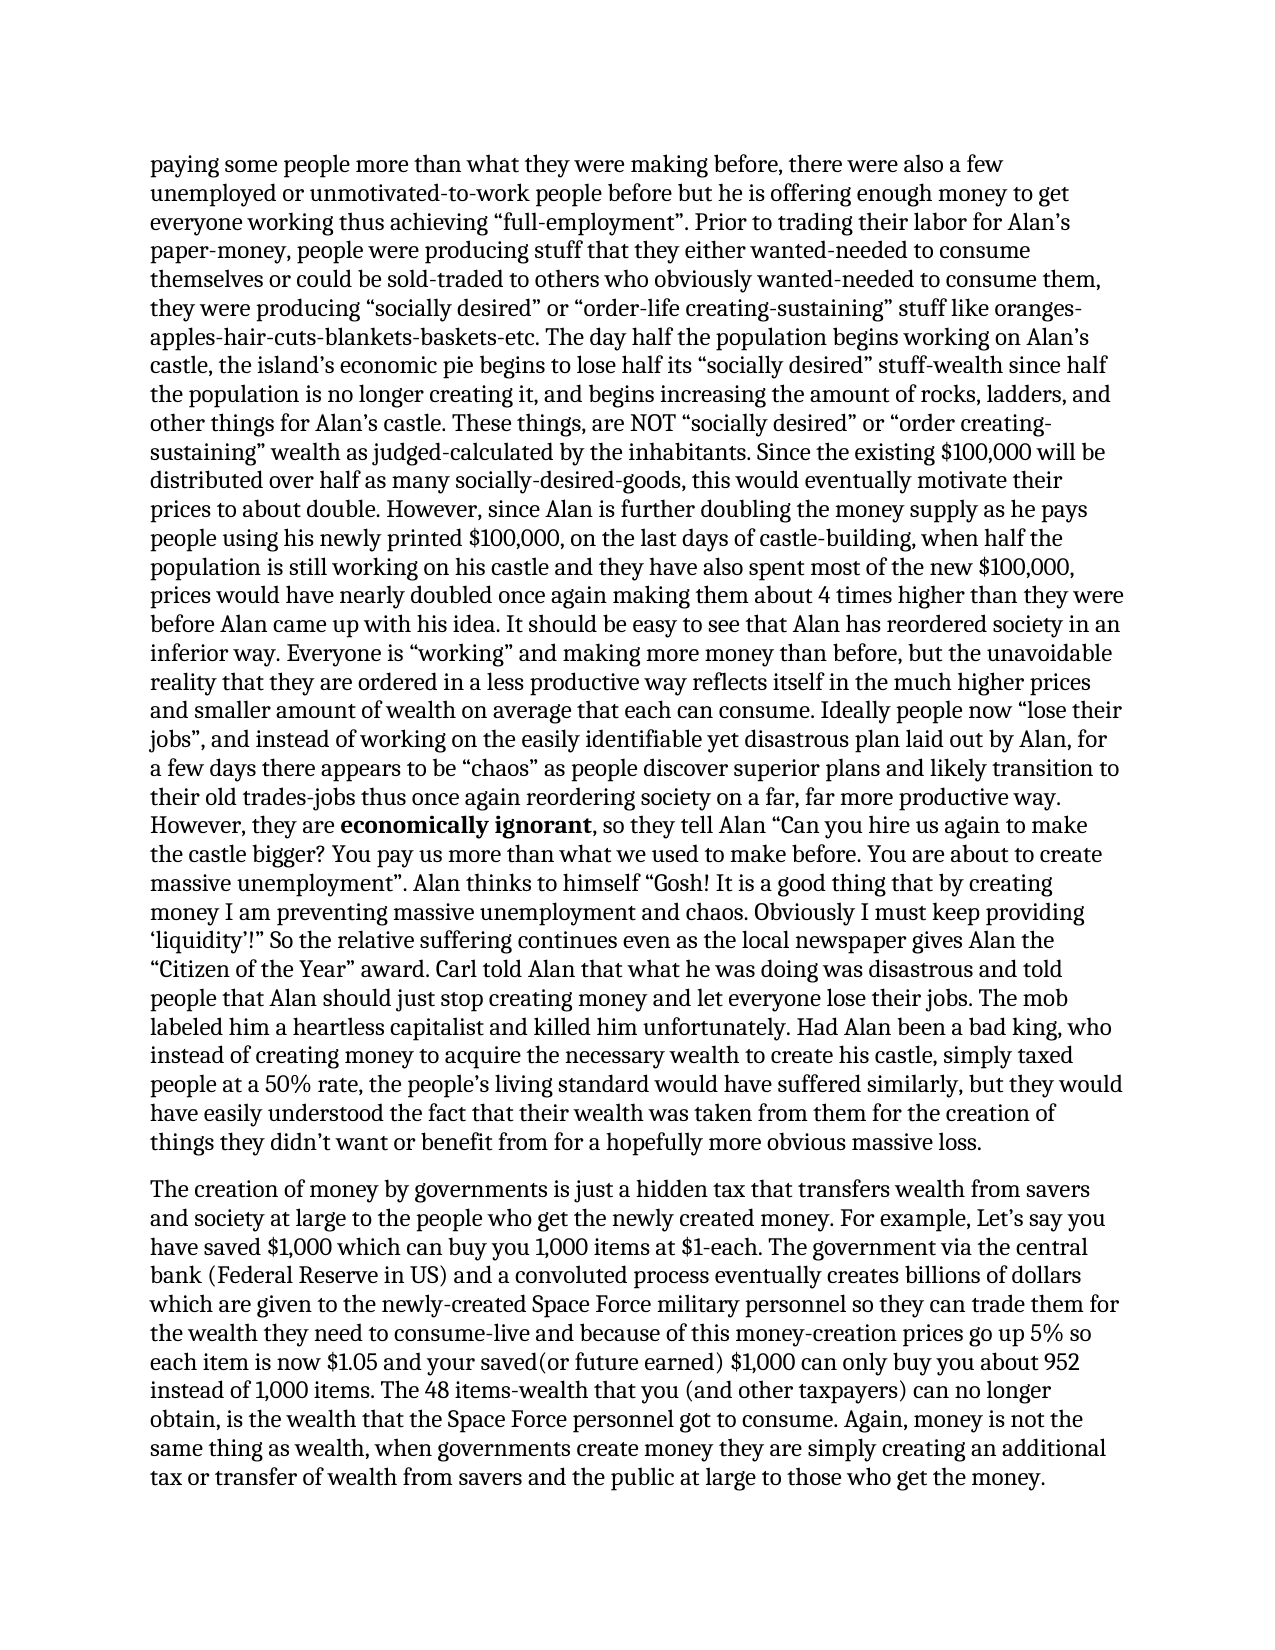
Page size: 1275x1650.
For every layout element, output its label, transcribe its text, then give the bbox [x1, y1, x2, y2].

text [150, 150, 1125, 1156]
text The creation of money by governments is just a hidden tax that transfers wealth from savers and society at large to the people who get the newly created money. For example, Let’s say you have saved $1,000 which can buy you 1,000 items at $1-each. The government via the central bank (Federal Reserve in US) and a convoluted process eventually creates billions of dollars which are given to the newly-created Space Force military personnel so they can trade them for the wealth they need to consume-live and because of this money-creation prices go up 5% so each item is now $1.05 and your saved(or future earned) $1,000 can only buy you about 952 instead of 1,000 items. The 48 items-wealth that you (and other taxpayers) can no longer obtain, is the wealth that the Space Force personnel got to consume. Again, money is not the same thing as wealth, when governments create money they are simply creating an additional tax or transfer of wealth from savers and the public at large to those who get the money. [150, 1175, 1125, 1491]
